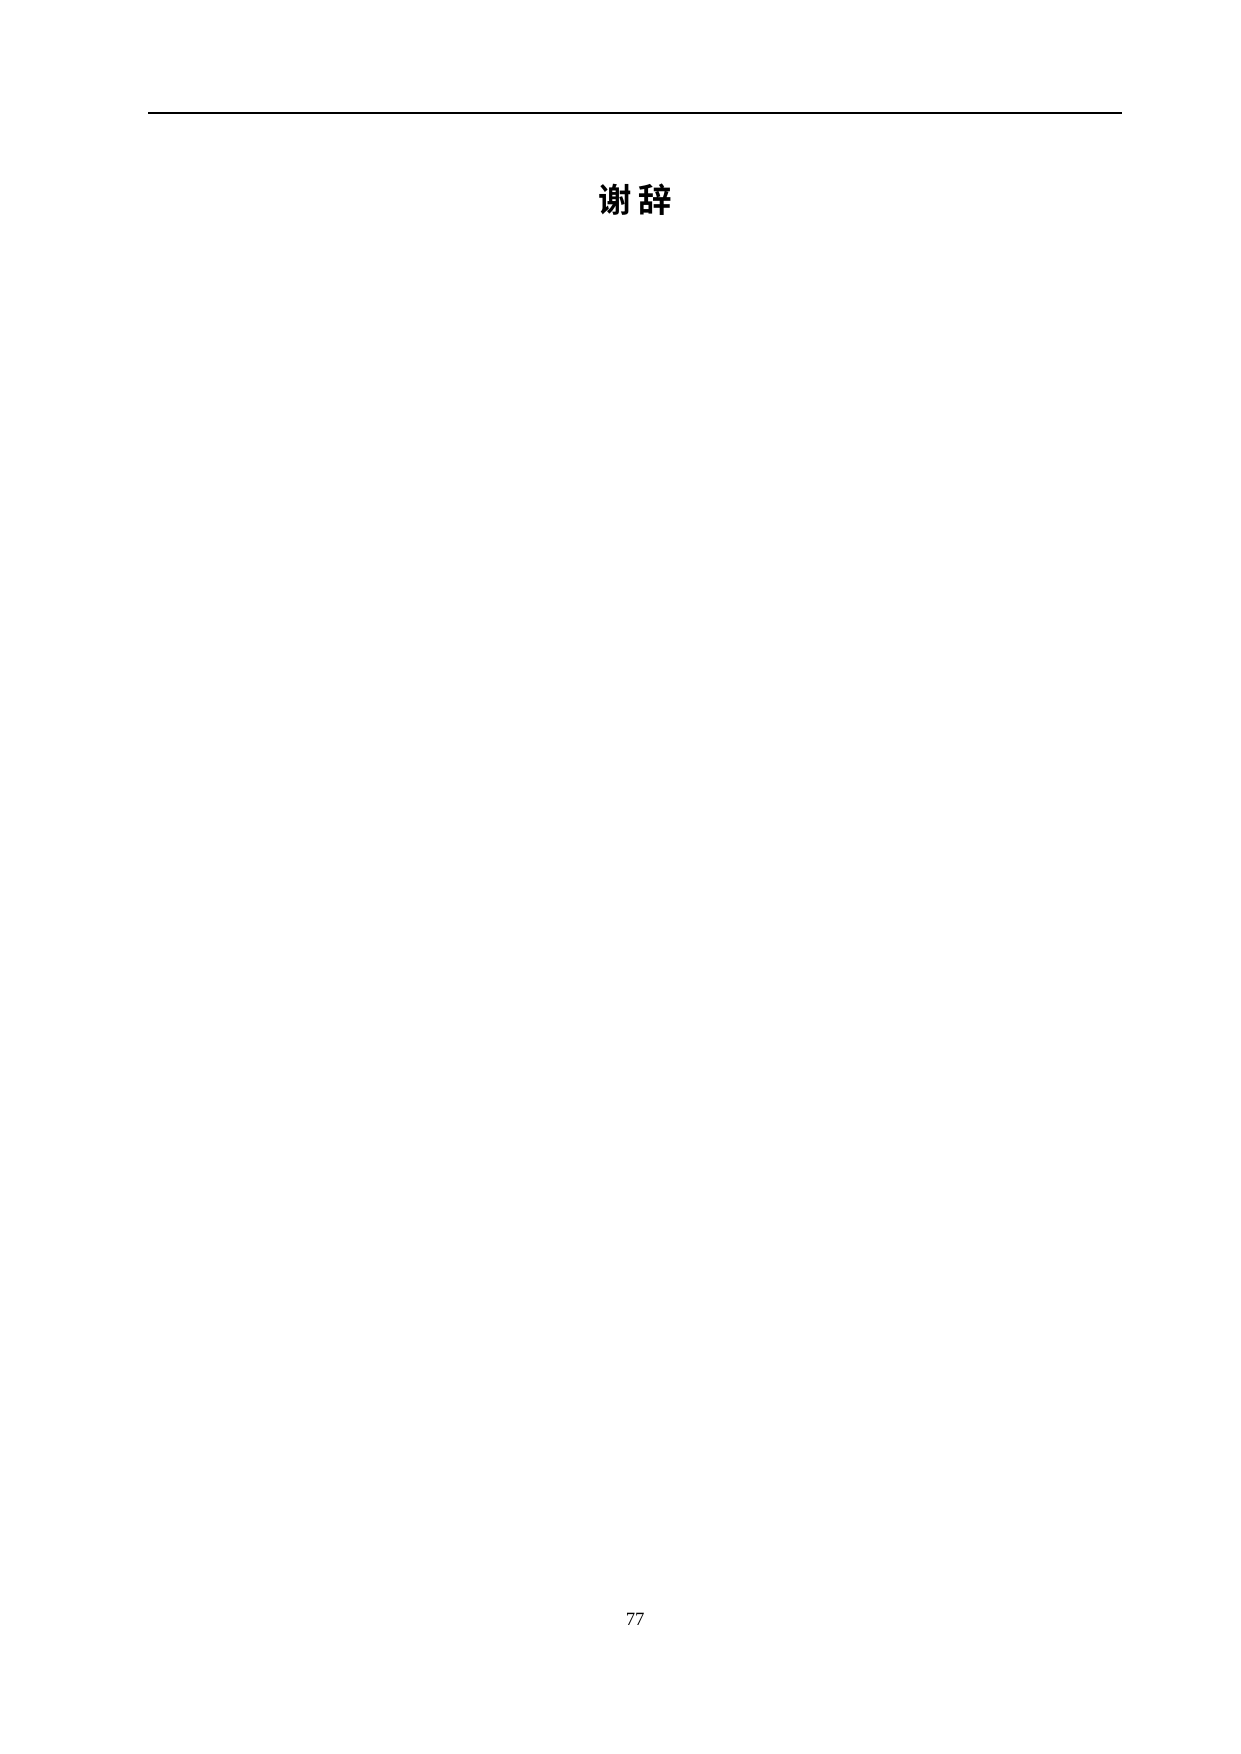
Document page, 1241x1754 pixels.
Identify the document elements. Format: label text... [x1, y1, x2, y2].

text 谢 辞 [148, 164, 1122, 232]
